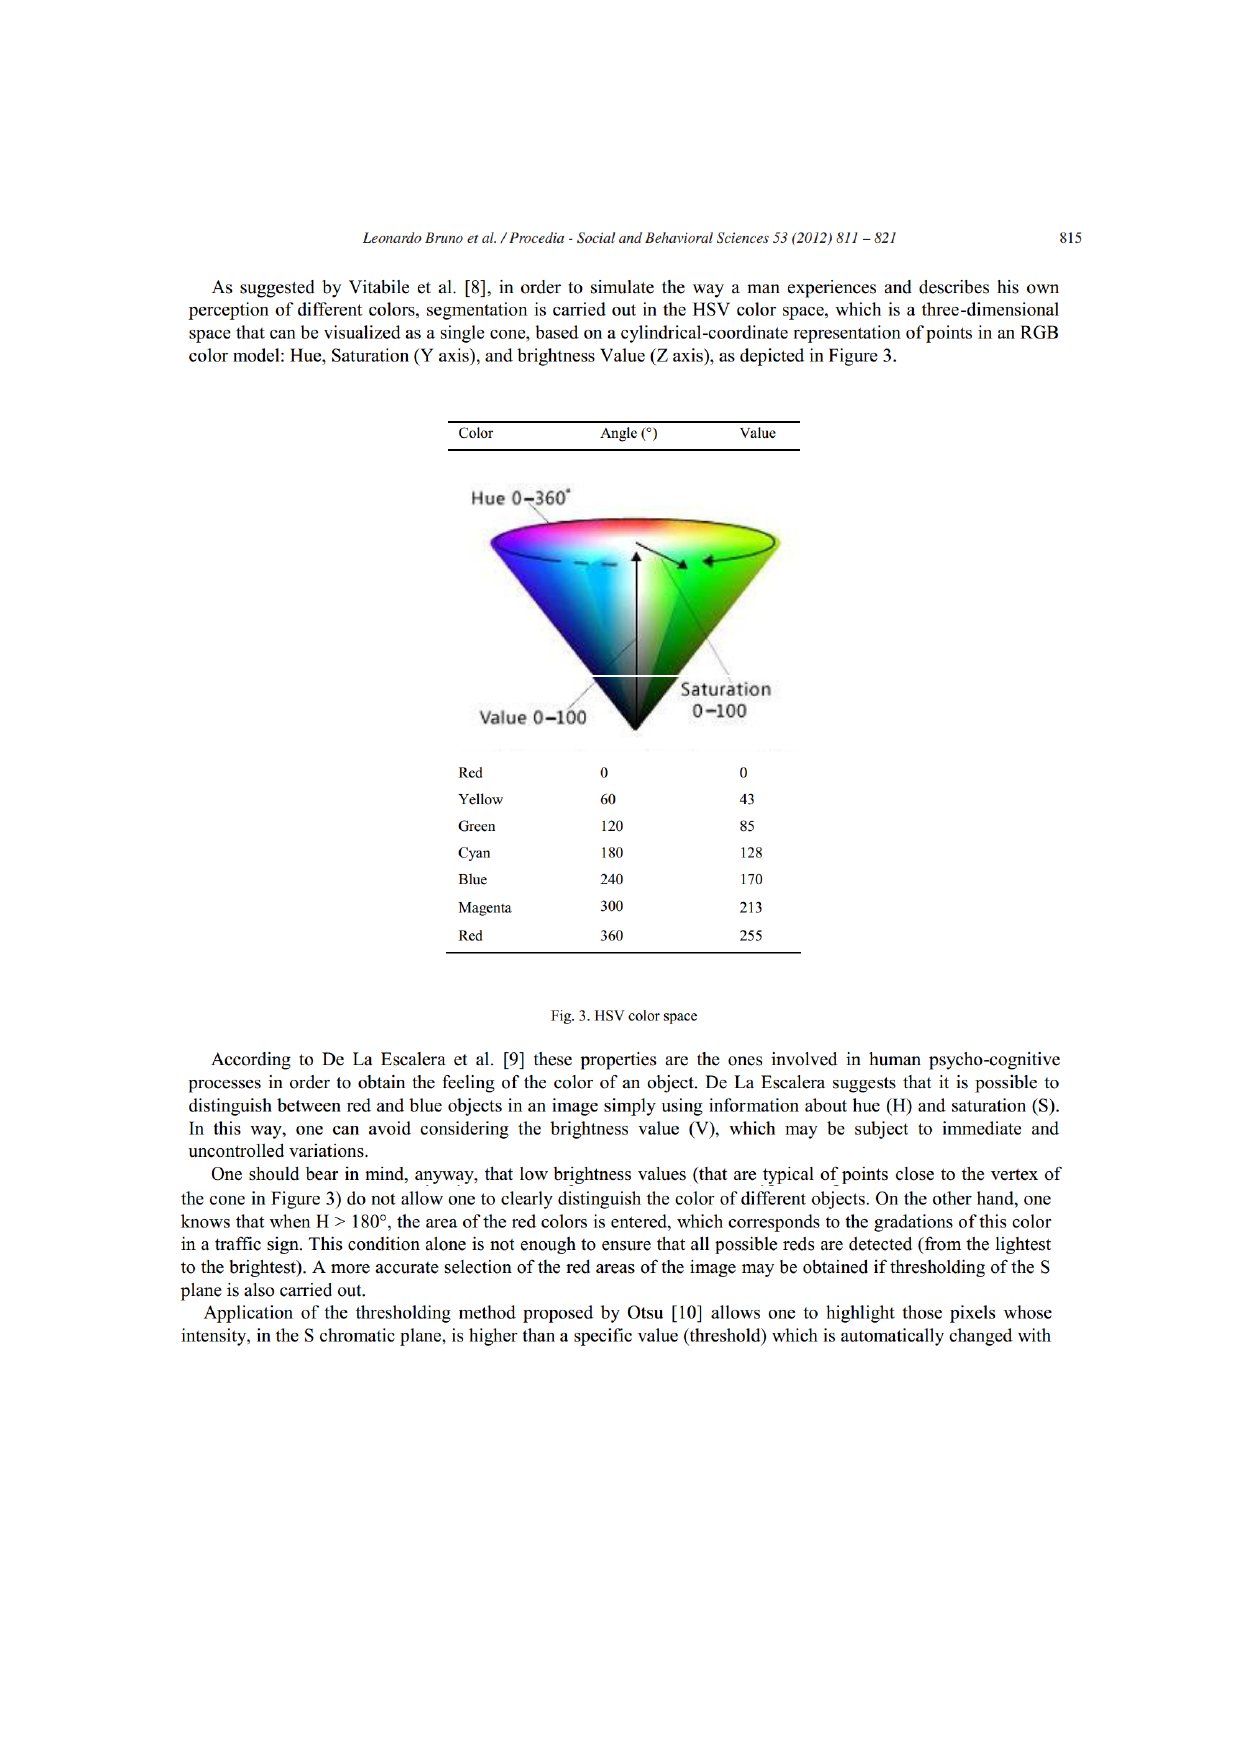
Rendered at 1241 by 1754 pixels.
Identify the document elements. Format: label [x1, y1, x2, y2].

picture [112, 162, 1144, 675]
picture [104, 677, 1144, 1571]
